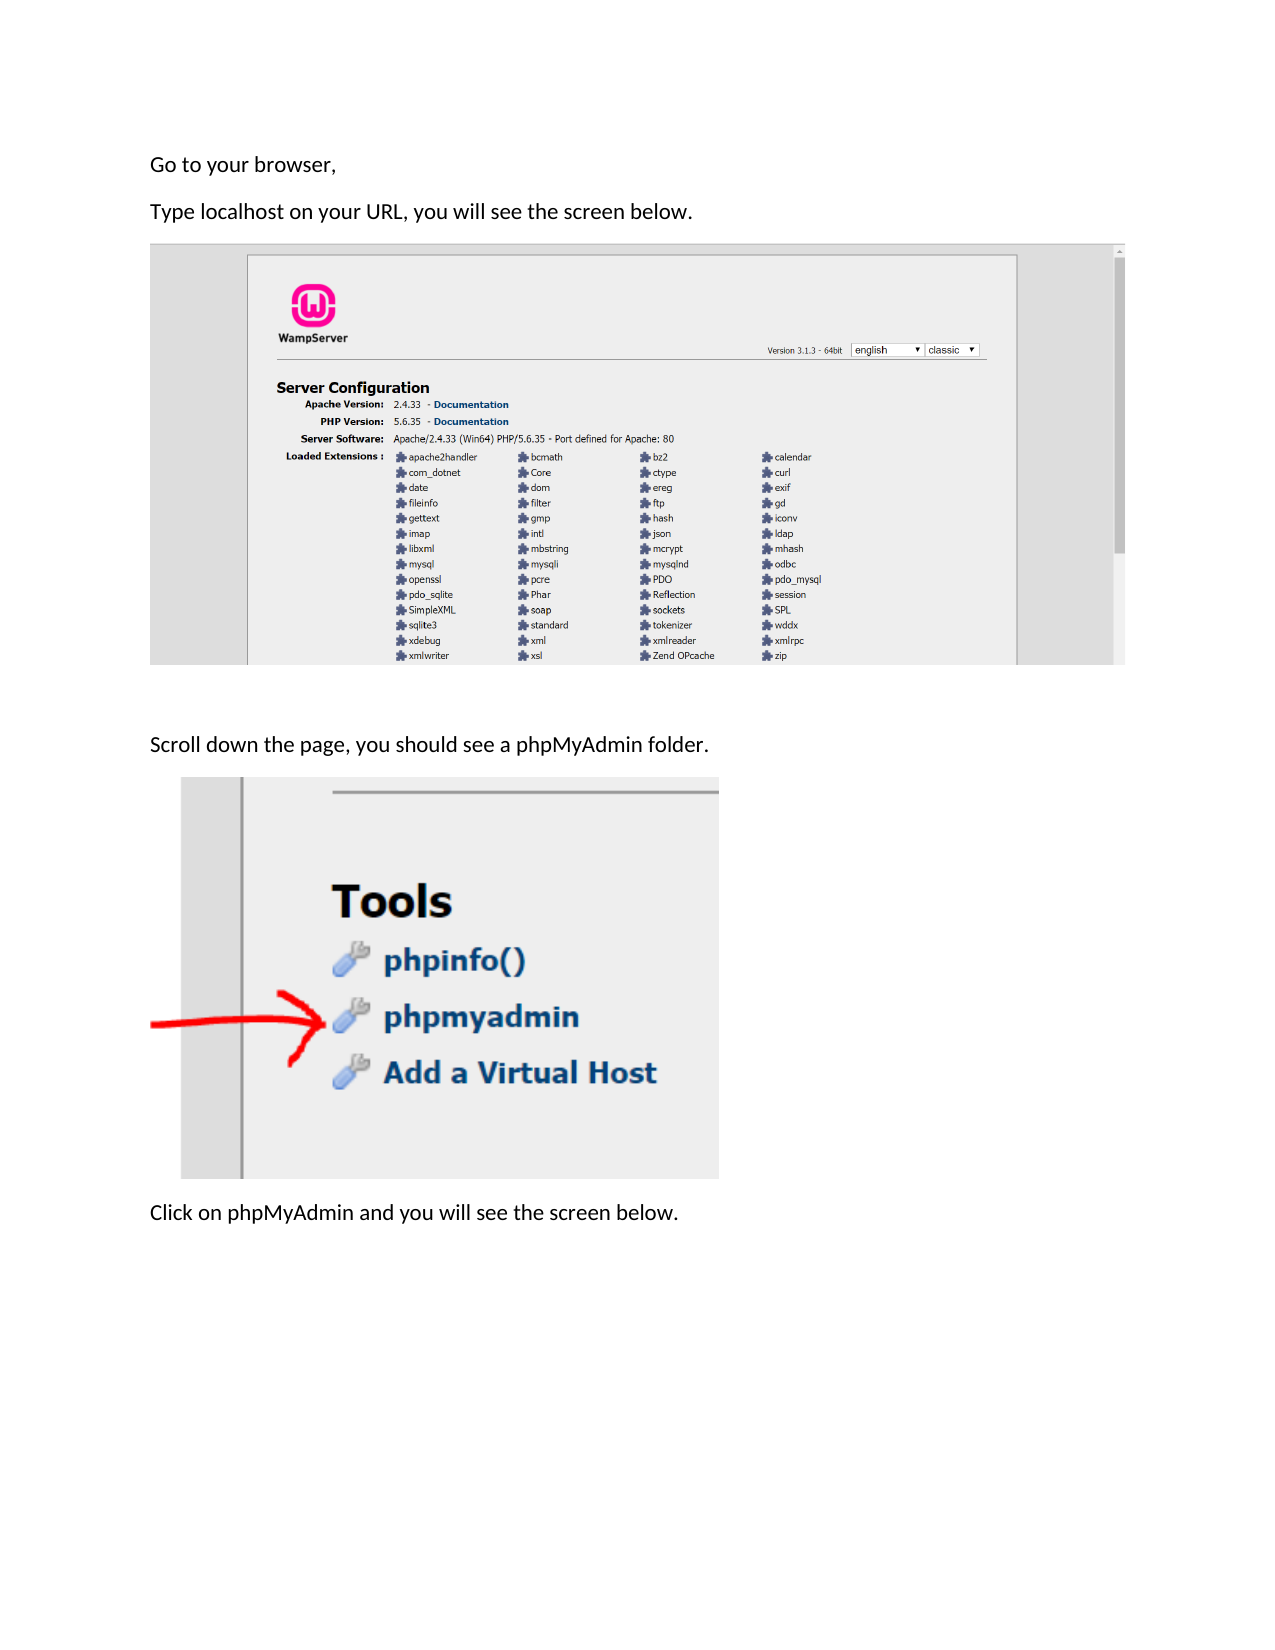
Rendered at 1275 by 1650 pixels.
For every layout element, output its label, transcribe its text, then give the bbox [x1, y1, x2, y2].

text Click on phpMyAdmin and you will see the screen below. [150, 1198, 1125, 1226]
text Go to your browser, [150, 150, 1125, 178]
text Type localhost on your URL, you will see the screen below. [150, 197, 1125, 225]
text Scroll down the page, you should see a phpMyAdmin folder. [150, 730, 1125, 758]
picture [150, 777, 719, 1179]
picture [150, 243, 1125, 665]
